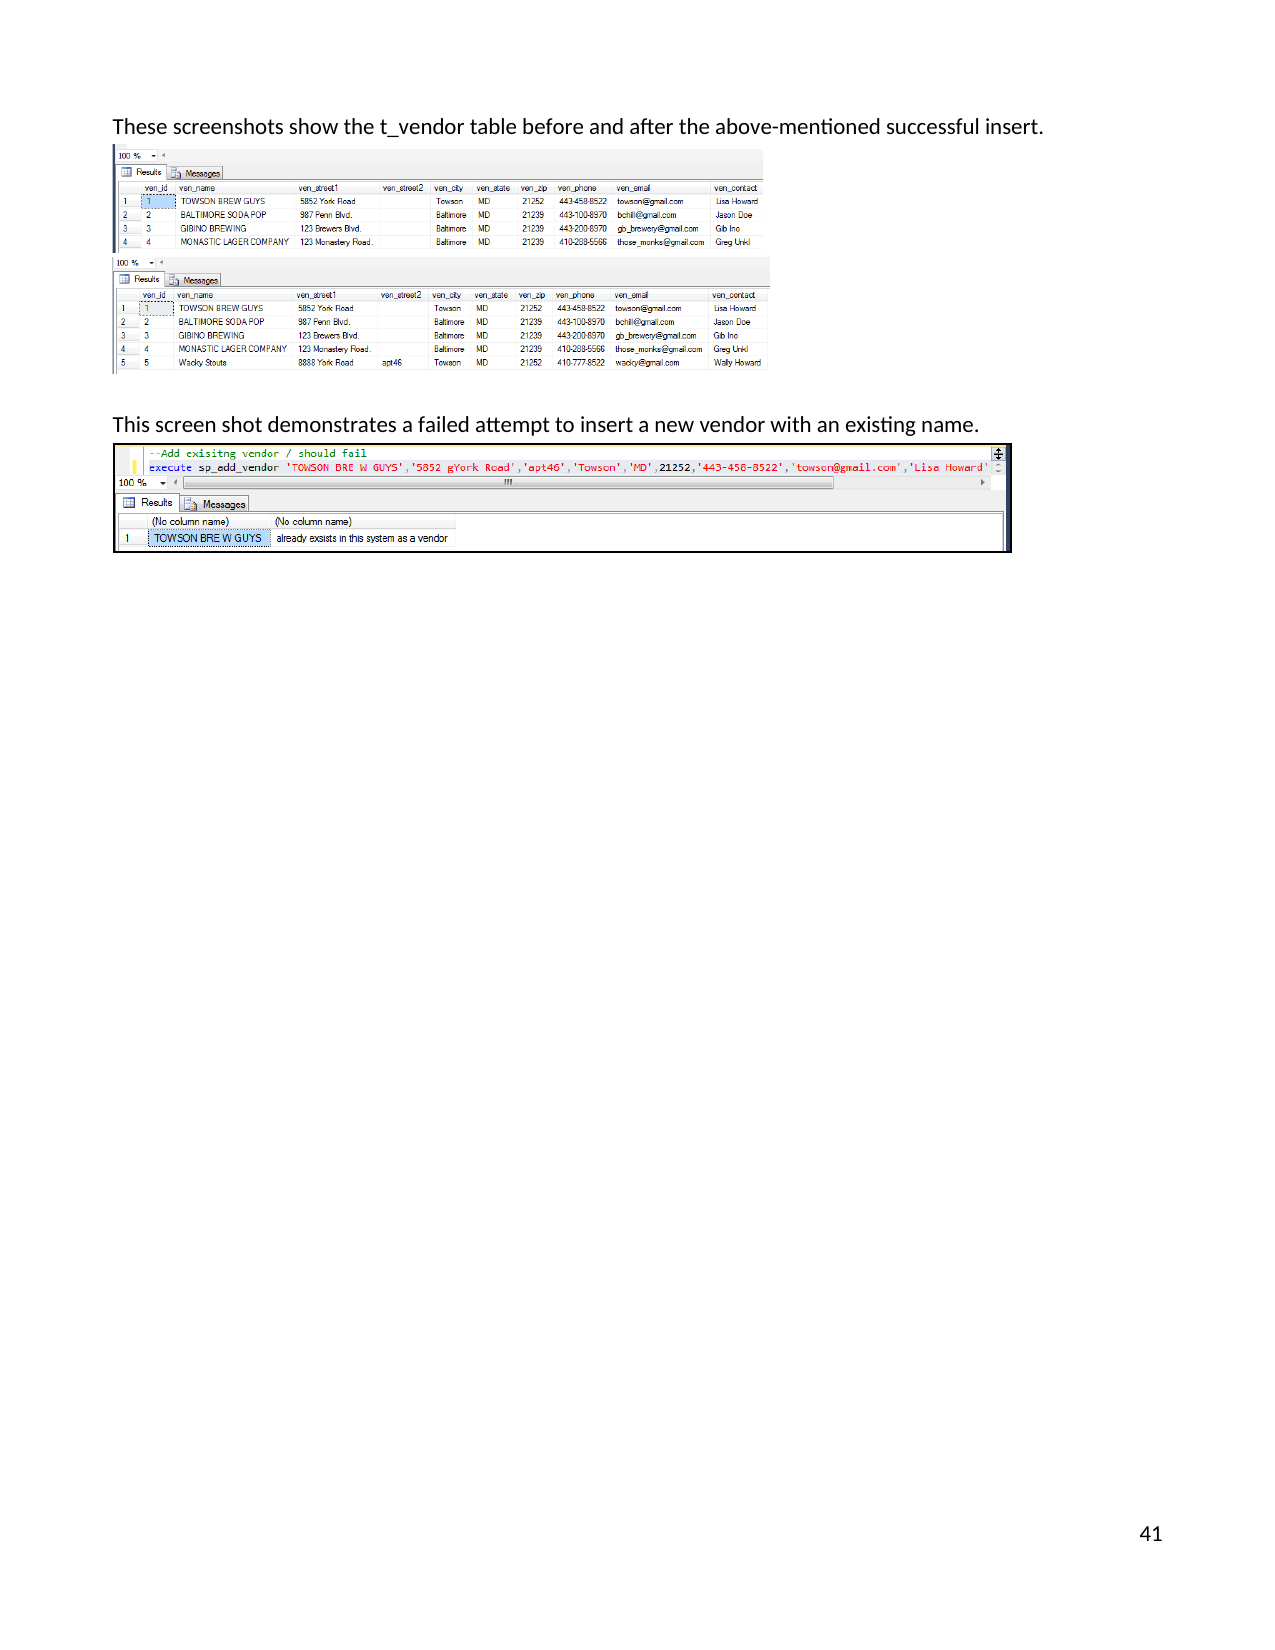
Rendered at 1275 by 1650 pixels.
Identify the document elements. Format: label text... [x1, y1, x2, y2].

picture [112, 257, 771, 374]
text This screen shot demonstrates a failed attempt to insert a new vendor with an existing name. [112, 410, 1162, 438]
picture [112, 144, 764, 253]
picture [115, 445, 1010, 551]
text These screenshots show the t_vendor table before and after the above-mentioned successful insert. [112, 112, 1162, 141]
